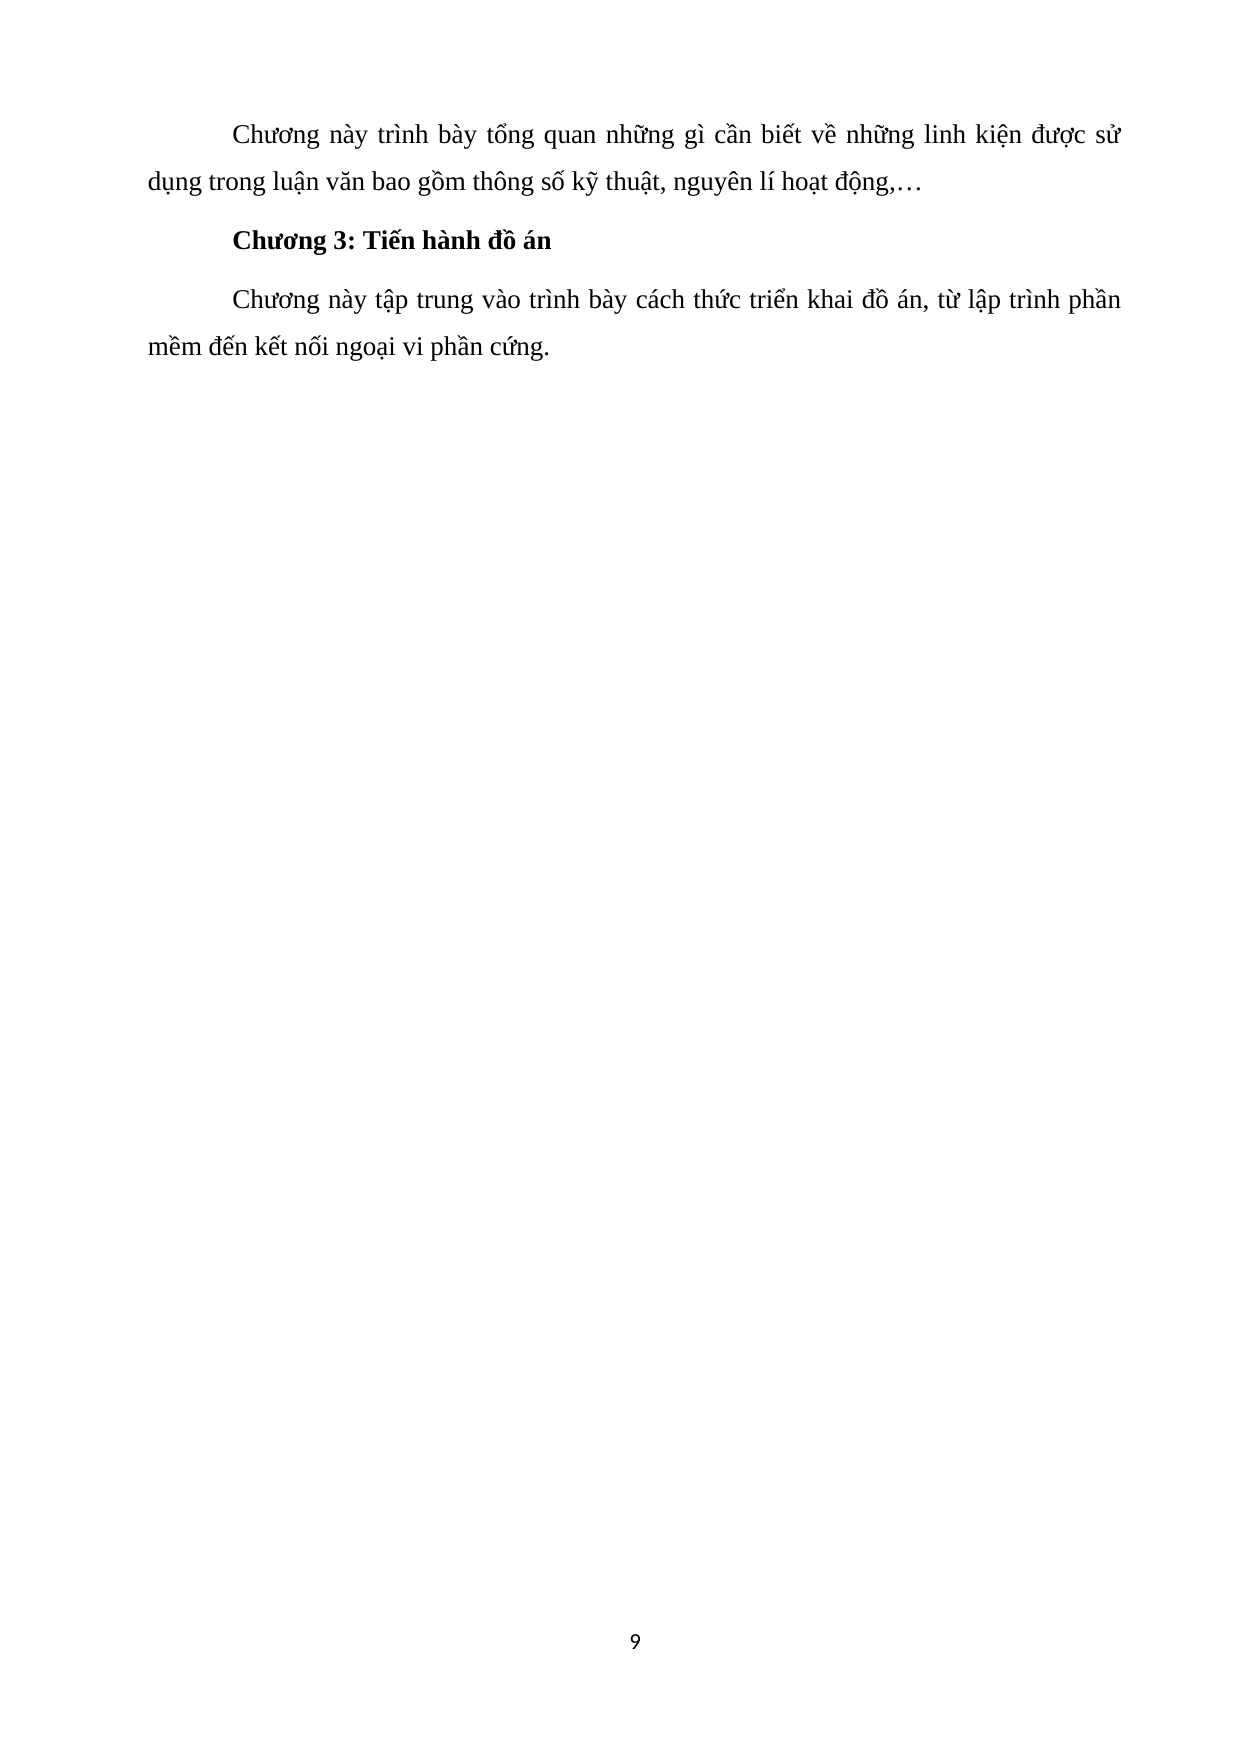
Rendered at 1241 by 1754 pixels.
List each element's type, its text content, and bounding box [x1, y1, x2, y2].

text Chương 3: Tiến hành đồ án [148, 224, 1122, 255]
text Chương này tập trung vào trình bày cách thức triển khai đồ án, từ lập trình phần mềm đến kết nối ngoại vi phần cứng. [148, 283, 1122, 361]
text Chương này trình bày tổng quan những gì cần biết về những linh kiện được sử dụng trong luận văn bao gồm thông số kỹ thuật, nguyên lí hoạt động,… [148, 118, 1122, 196]
